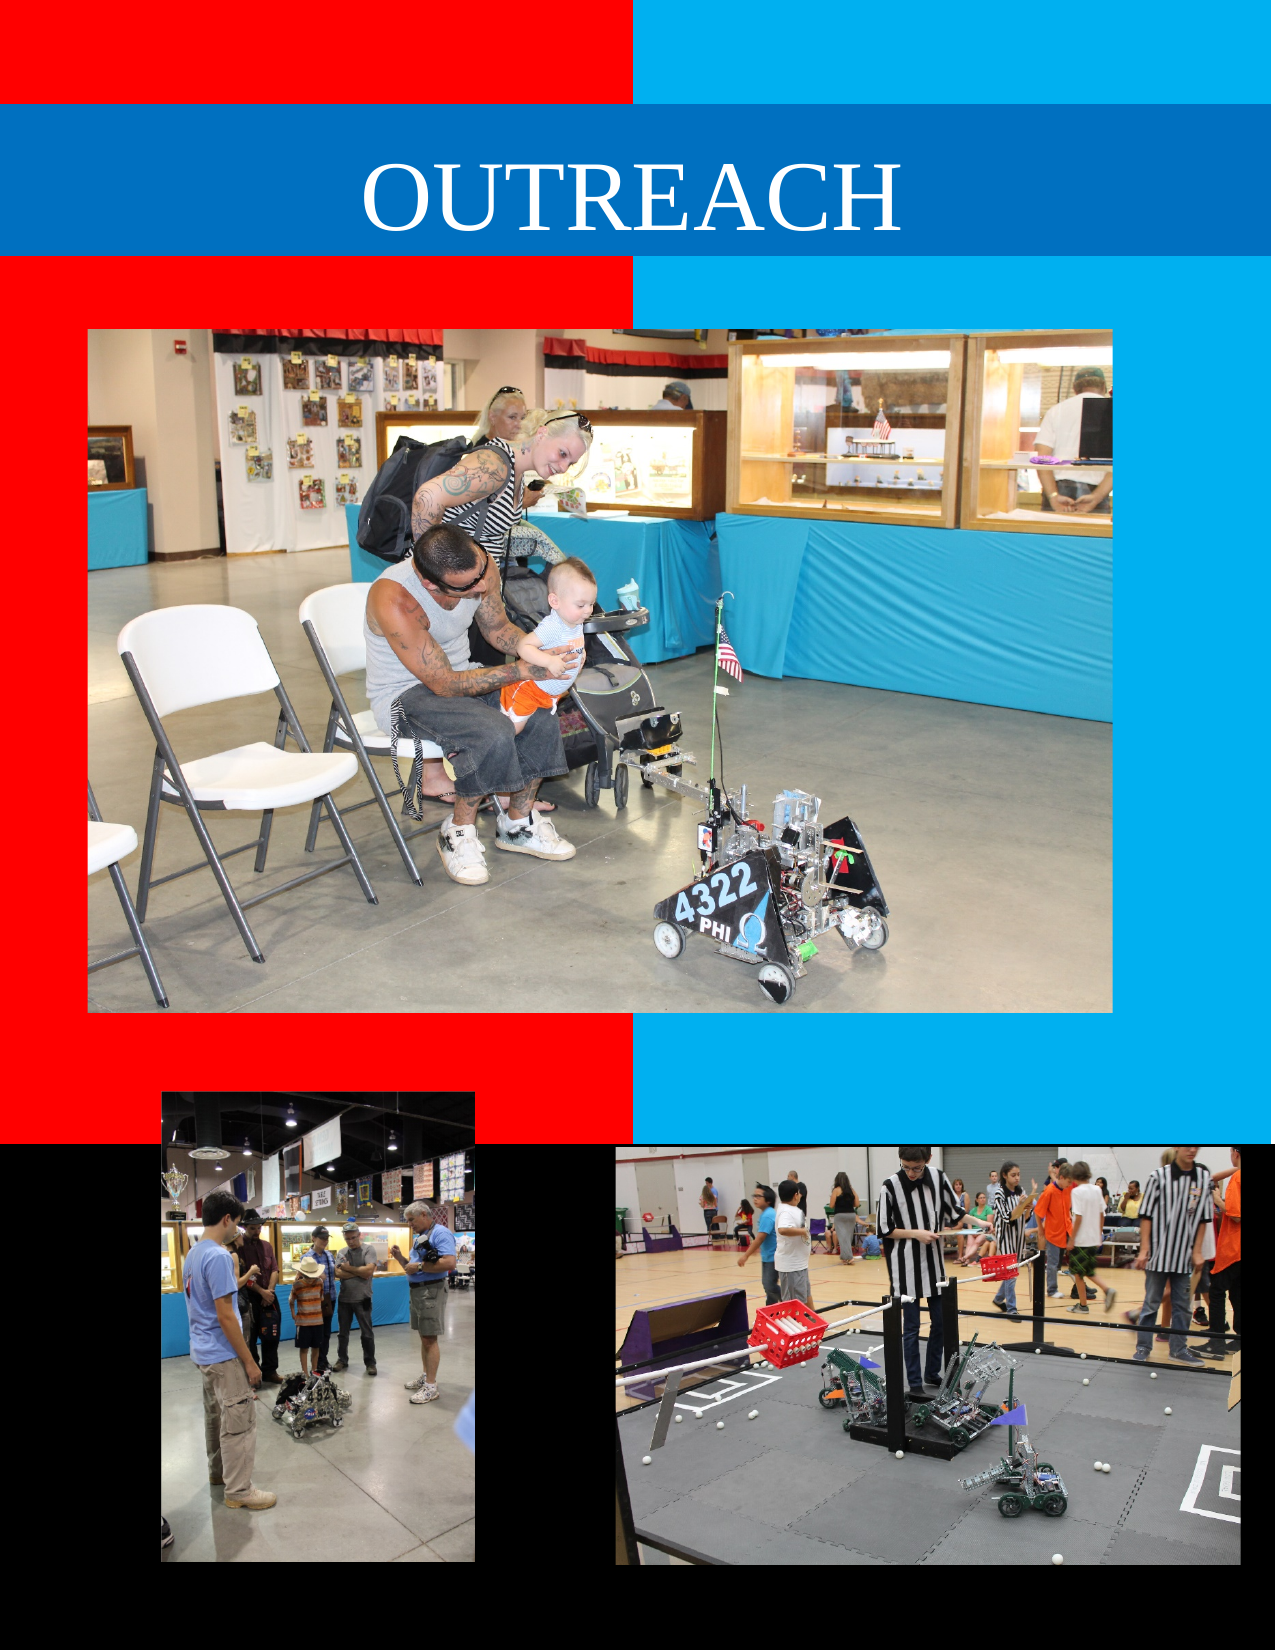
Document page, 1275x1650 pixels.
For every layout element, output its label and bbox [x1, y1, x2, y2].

picture [162, 1092, 475, 1562]
picture [87, 329, 1112, 1013]
picture [615, 1147, 1241, 1565]
